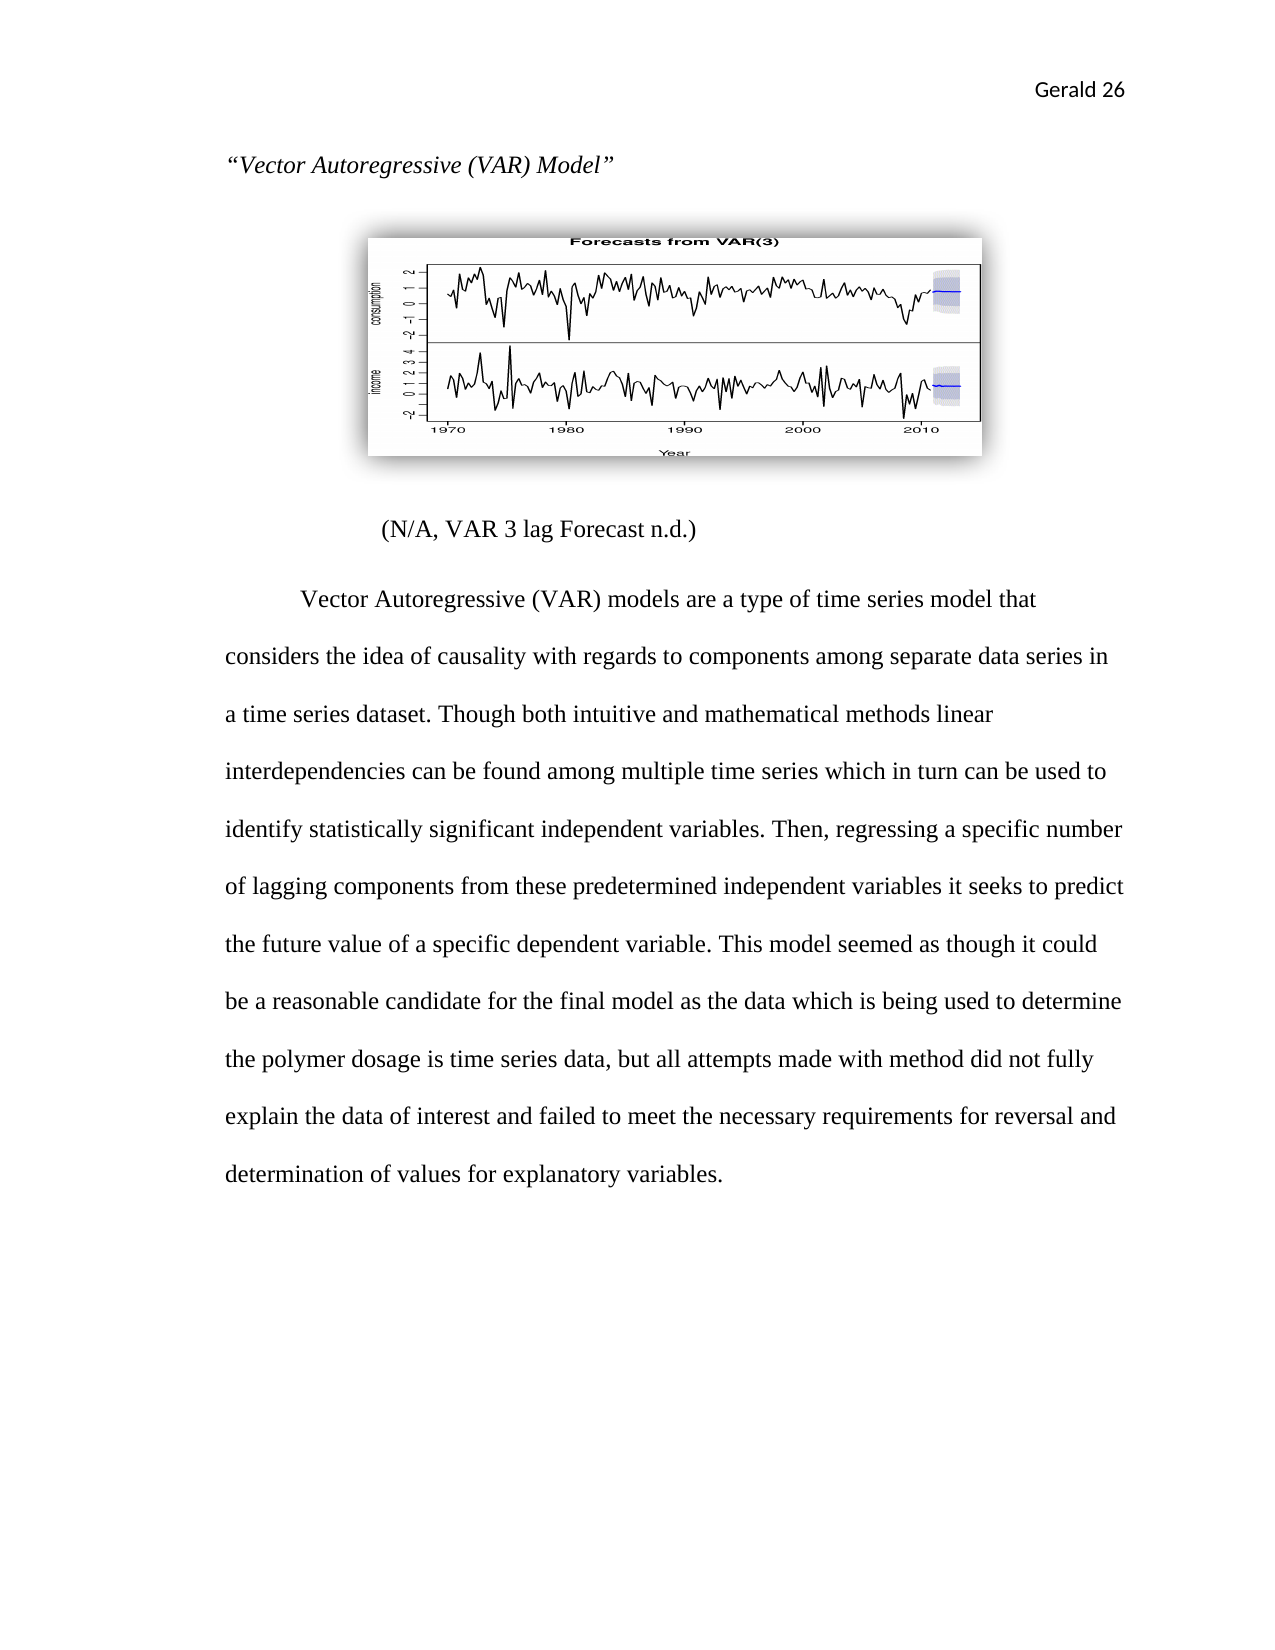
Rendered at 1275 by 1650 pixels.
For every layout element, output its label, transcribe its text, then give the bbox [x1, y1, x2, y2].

text “Vector Autoregressive (VAR) Model” [225, 150, 1125, 179]
text Vector Autoregressive (VAR) models are a type of time series model that considers the idea of causality with regards to components among separate data series in a time series dataset. Though both intuitive and mathematical methods linear interdependencies can be found among multiple time series which in turn can be used to identify statistically significant independent variables. Then, regressing a specific number of lagging components from these predetermined independent variables it seeks to predict the future value of a specific dependent variable. This model seemed as though it could be a reasonable candidate for the final model as the data which is being used to determine the polymer dosage is time series data, but all attempts made with method did not fully explain the data of interest and failed to meet the necessary requirements for reversal and determination of values for explanatory variables. [225, 584, 1125, 1187]
picture [368, 238, 982, 456]
